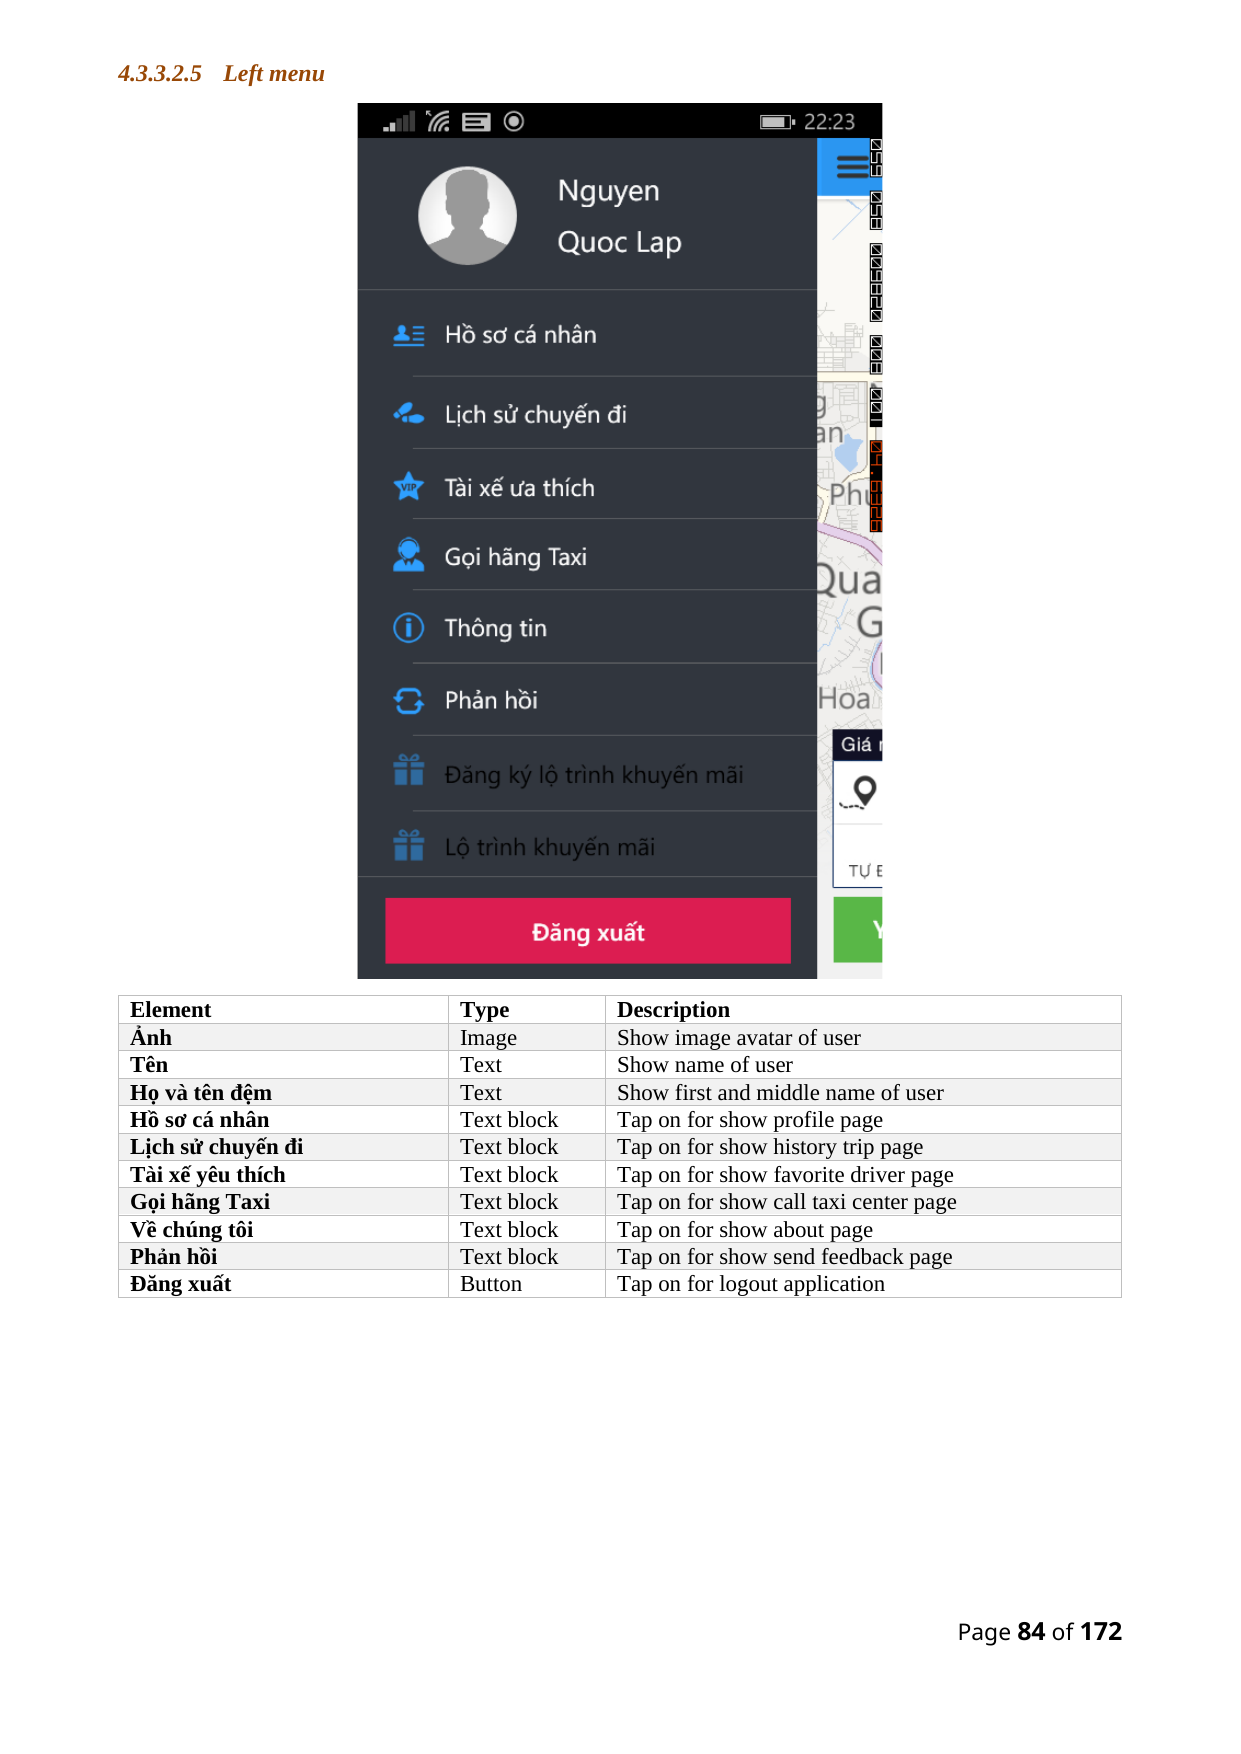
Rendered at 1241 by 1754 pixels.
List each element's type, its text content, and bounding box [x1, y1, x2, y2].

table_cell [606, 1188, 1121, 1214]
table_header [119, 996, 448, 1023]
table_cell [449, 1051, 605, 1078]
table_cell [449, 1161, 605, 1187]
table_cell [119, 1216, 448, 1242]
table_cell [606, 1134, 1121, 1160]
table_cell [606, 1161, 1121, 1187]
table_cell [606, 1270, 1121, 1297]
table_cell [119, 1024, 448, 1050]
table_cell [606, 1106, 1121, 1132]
picture [357, 103, 883, 979]
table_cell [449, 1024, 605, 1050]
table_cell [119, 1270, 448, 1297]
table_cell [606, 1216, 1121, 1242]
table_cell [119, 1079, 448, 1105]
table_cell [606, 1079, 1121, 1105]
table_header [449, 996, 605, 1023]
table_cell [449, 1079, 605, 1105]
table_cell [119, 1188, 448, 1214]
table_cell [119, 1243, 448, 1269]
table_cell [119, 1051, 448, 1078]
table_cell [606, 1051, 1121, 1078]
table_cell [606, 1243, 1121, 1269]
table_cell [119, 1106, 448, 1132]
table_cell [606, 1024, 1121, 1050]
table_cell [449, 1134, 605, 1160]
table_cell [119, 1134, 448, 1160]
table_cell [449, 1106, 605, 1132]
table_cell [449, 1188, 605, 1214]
subtitle Left menu [118, 59, 1122, 87]
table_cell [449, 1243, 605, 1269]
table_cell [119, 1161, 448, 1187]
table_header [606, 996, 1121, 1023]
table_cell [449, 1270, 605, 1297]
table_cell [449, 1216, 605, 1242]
